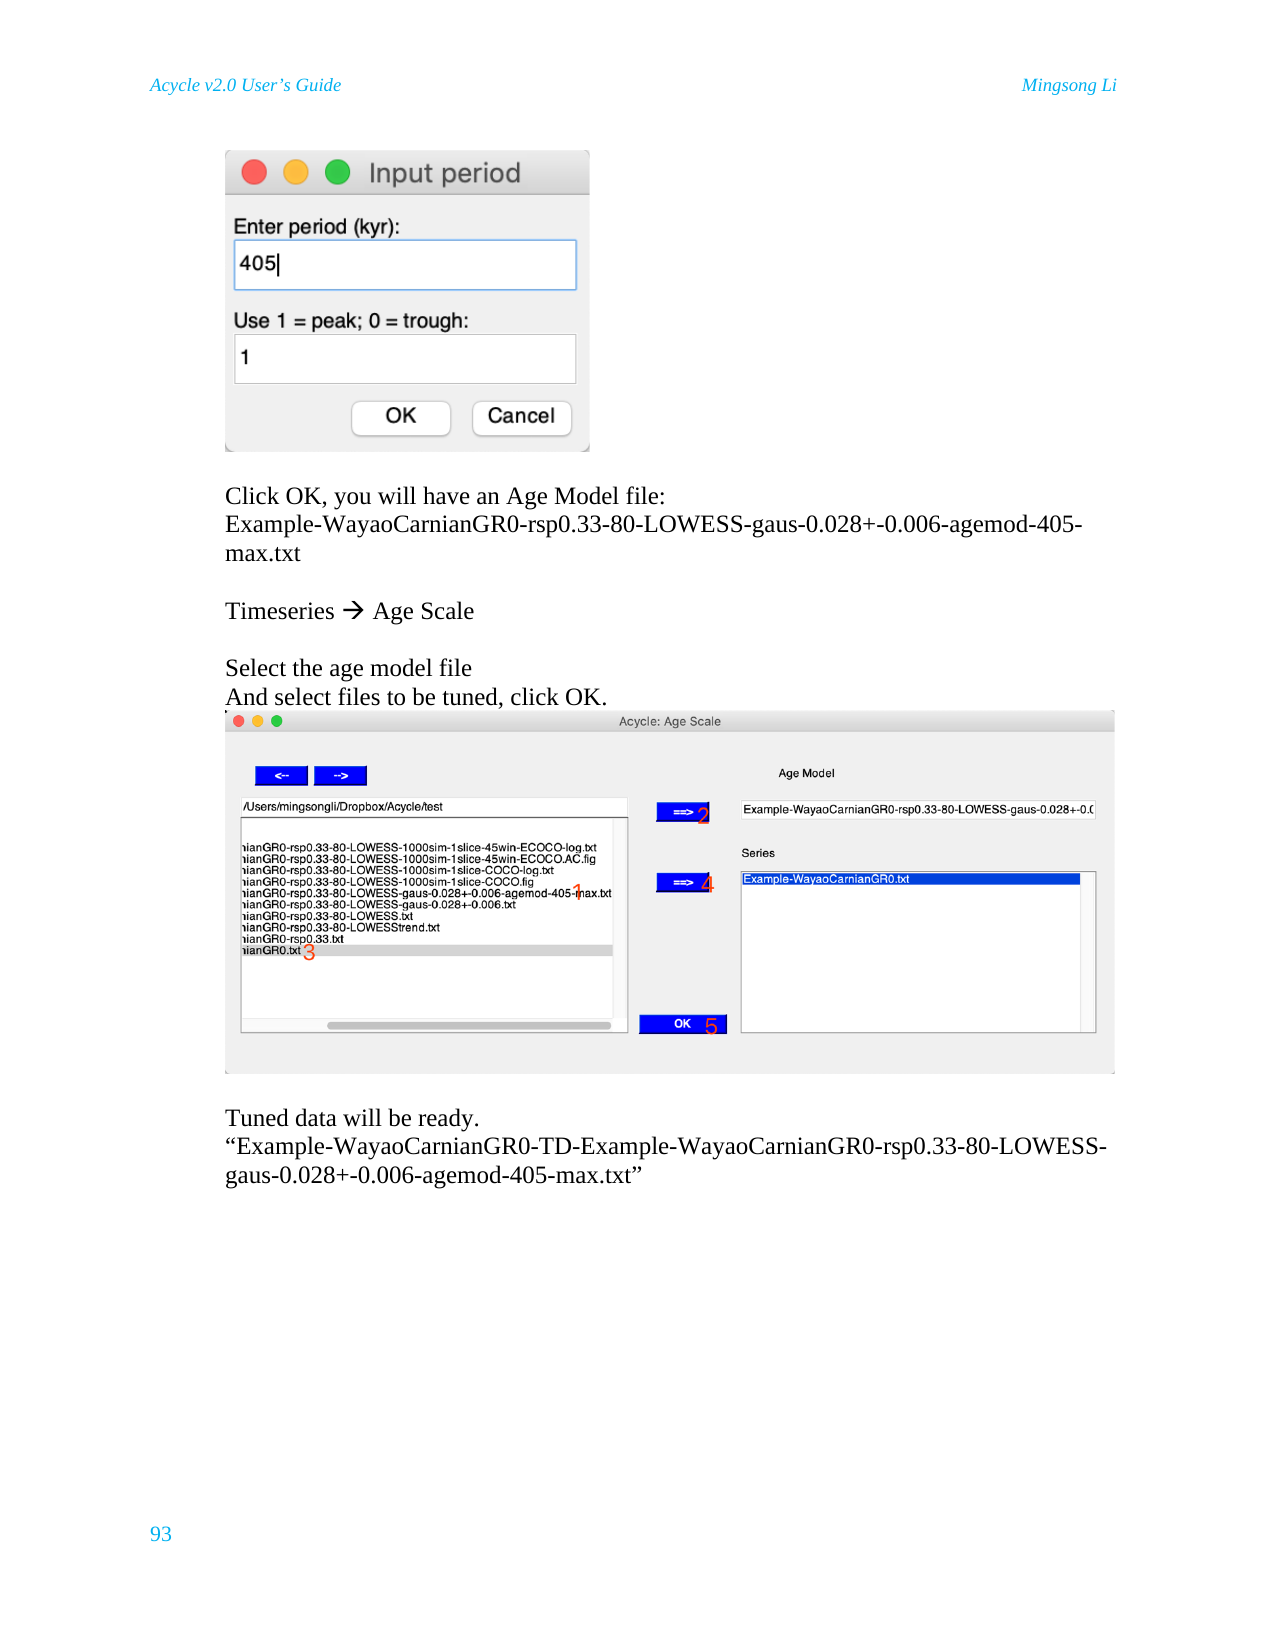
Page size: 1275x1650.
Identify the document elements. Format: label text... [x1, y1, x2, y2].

picture [225, 150, 590, 452]
text Click OK, you will have an Age Model file: [225, 481, 1125, 509]
text “Example-WayaoCarnianGR0-TD-Example-WayaoCarnianGR0-rsp0.33-80-LOWESS-gaus-0.028+-0.006-agemod-405-max.txt” [225, 1131, 1125, 1189]
text And select files to be tuned, click OK. [225, 682, 1125, 711]
picture [151, 81, 157, 89]
picture [225, 710, 1115, 1074]
text Example-WayaoCarnianGR0-rsp0.33-80-LOWESS-gaus-0.028+-0.006-agemod-405-max.txt [225, 509, 1125, 567]
text Select the age model file [225, 653, 1125, 682]
text Tuned data will be ready. [225, 1103, 1125, 1131]
text Timeseries Age Scale [225, 596, 1125, 624]
